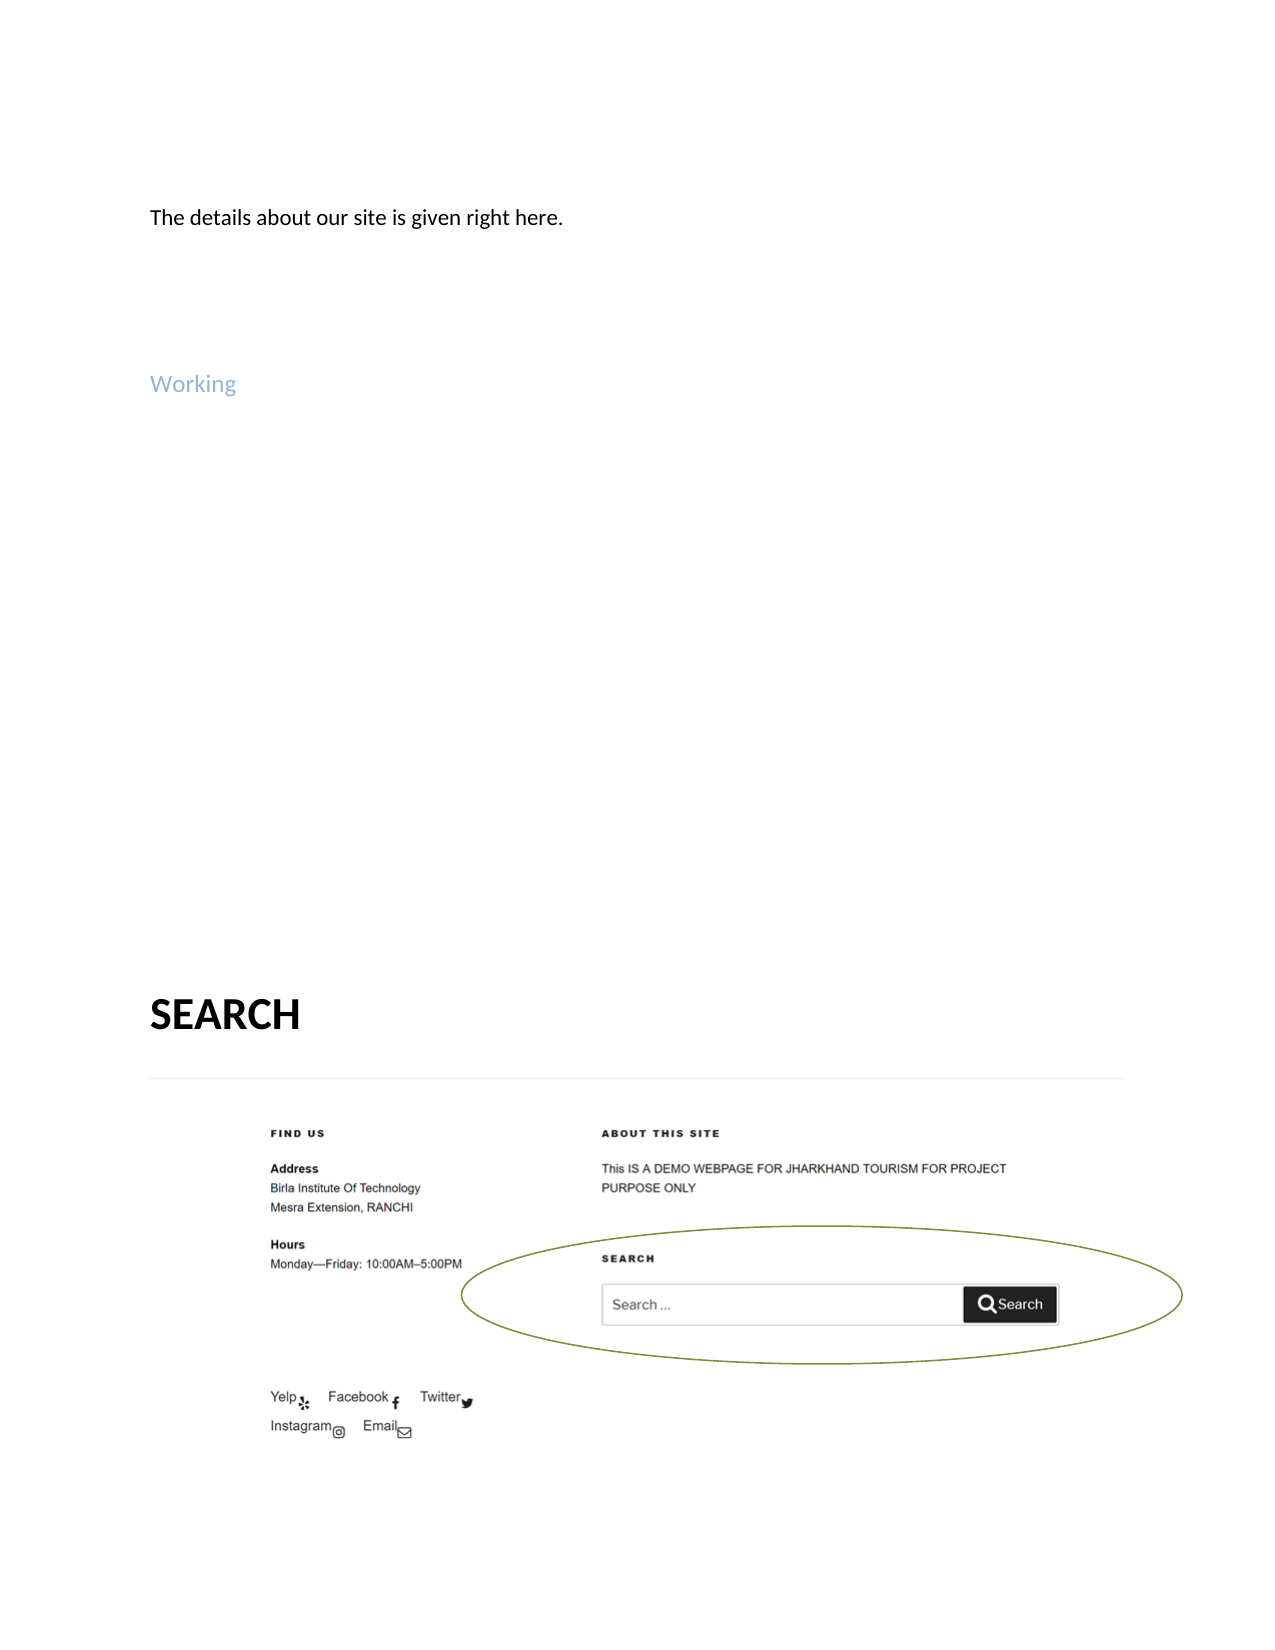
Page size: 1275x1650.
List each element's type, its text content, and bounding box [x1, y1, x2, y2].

picture [150, 1069, 1125, 1452]
text SEARCH [150, 984, 1125, 1041]
text Working [150, 368, 1125, 398]
picture [463, 1227, 1125, 1363]
text The details about our site is given right here. [150, 203, 1125, 231]
